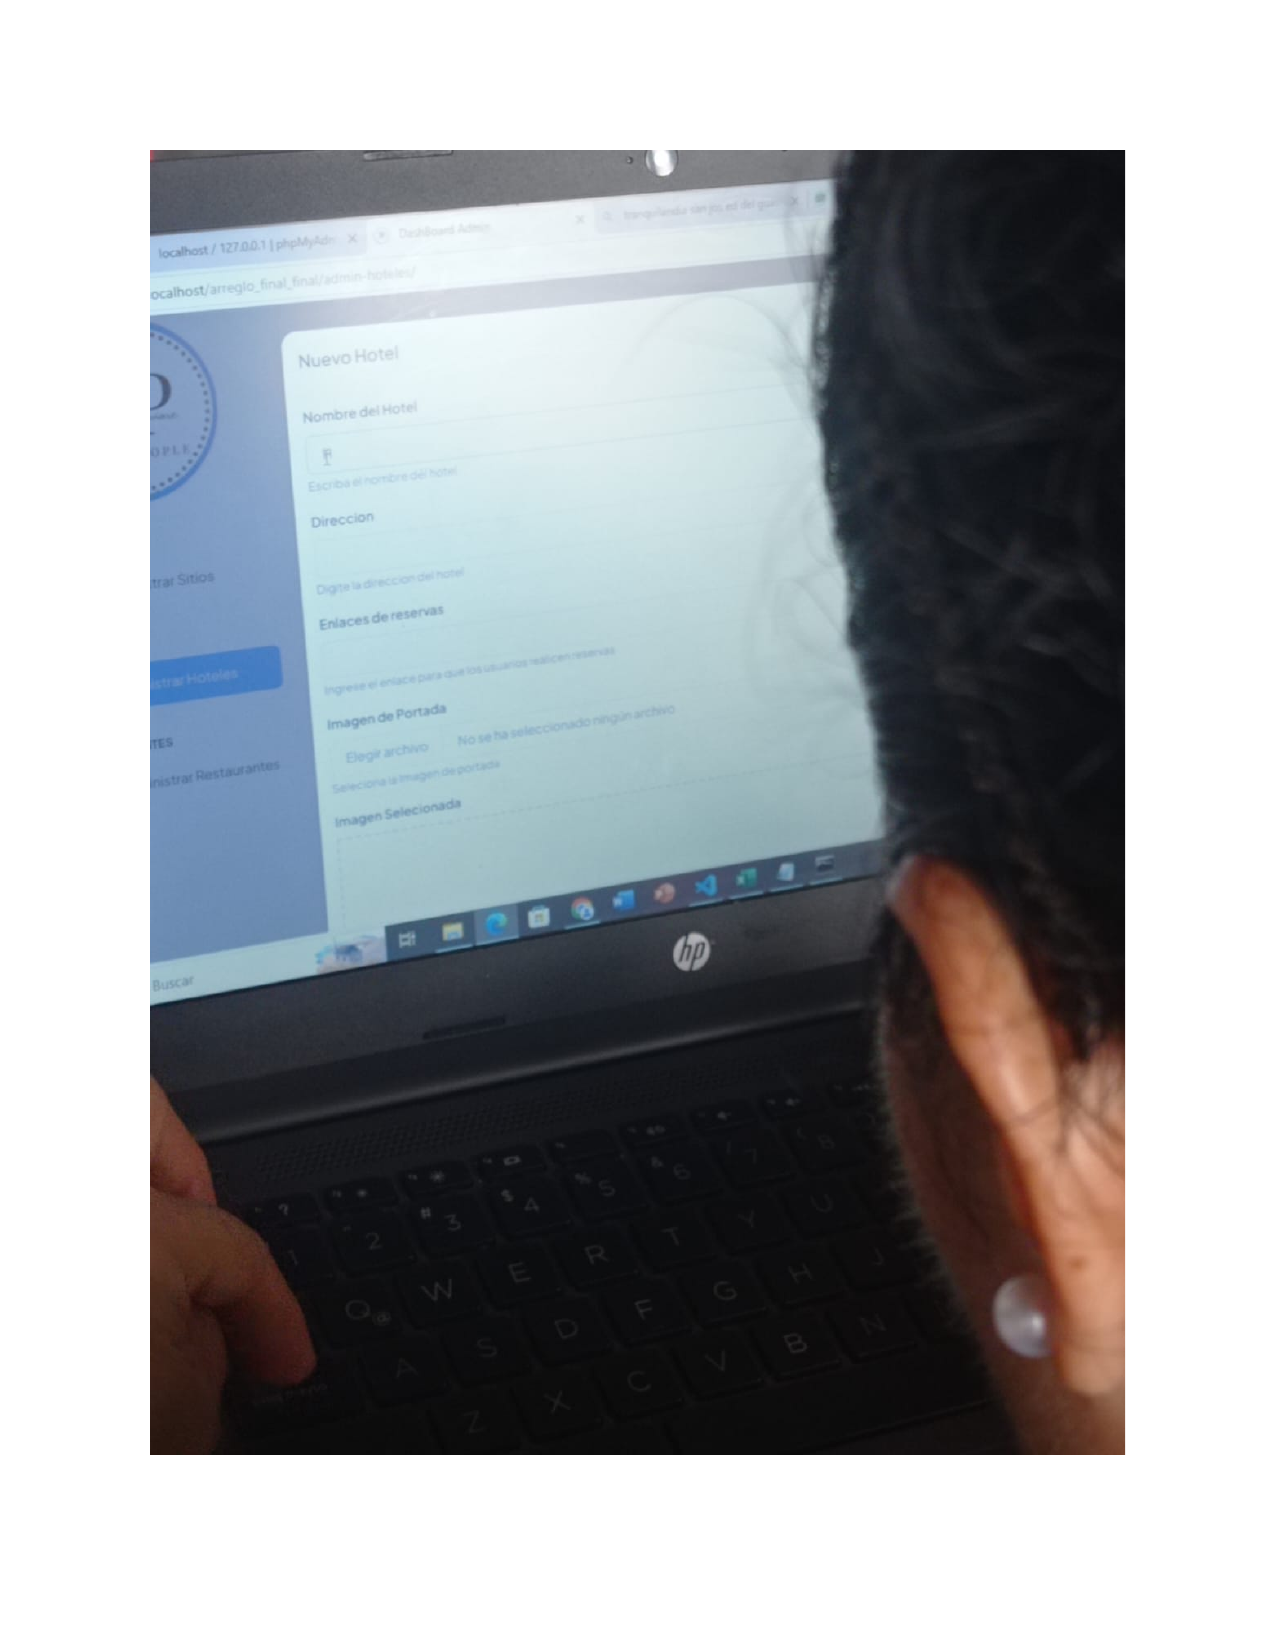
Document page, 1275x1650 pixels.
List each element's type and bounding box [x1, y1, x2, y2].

picture [150, 150, 1125, 1455]
